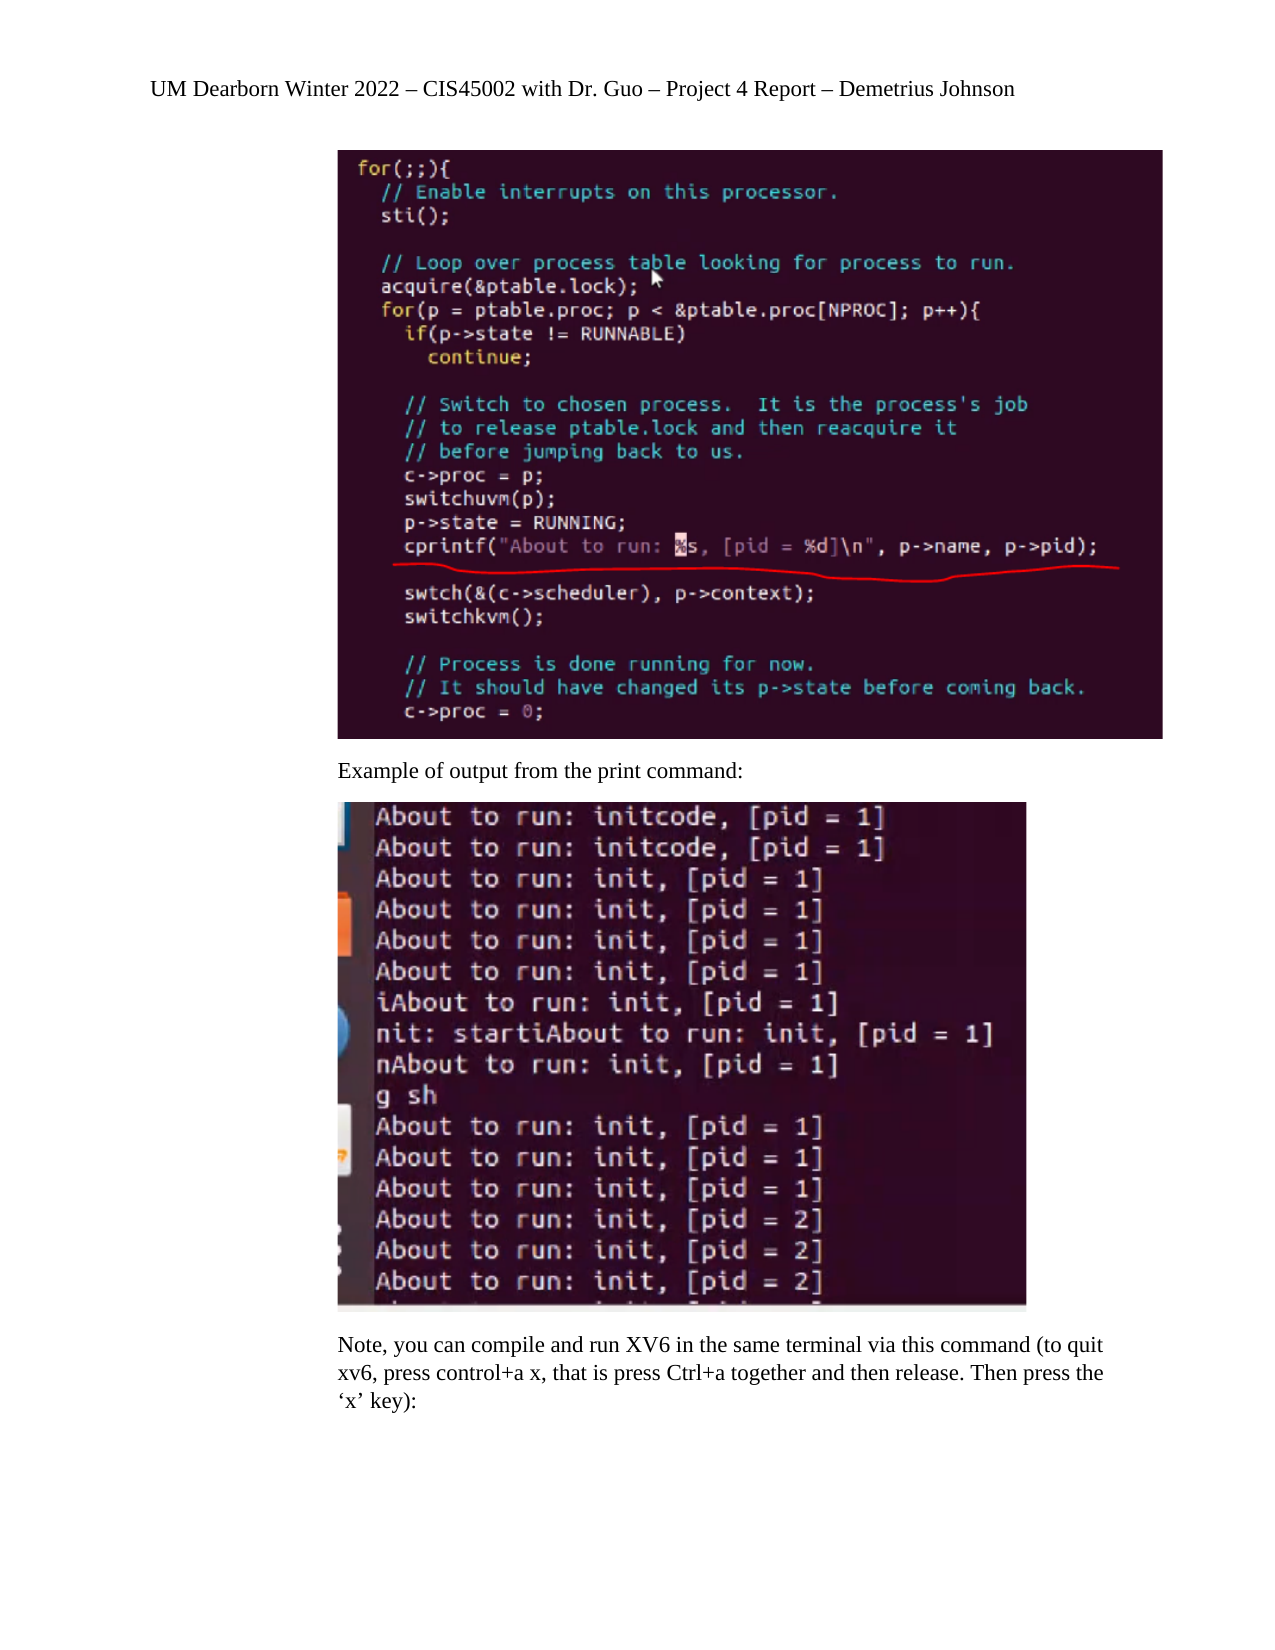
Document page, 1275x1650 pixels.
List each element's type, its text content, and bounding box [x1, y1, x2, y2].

picture [337, 150, 1163, 739]
text Note, you can compile and run XV6 in the same terminal via this command (to quit xv6, press control+a x, that is press Ctrl+a together and then release. Then press the ‘x’ key): [337, 1331, 1125, 1414]
picture [337, 802, 1027, 1312]
text Example of output from the print command: [337, 757, 1125, 784]
